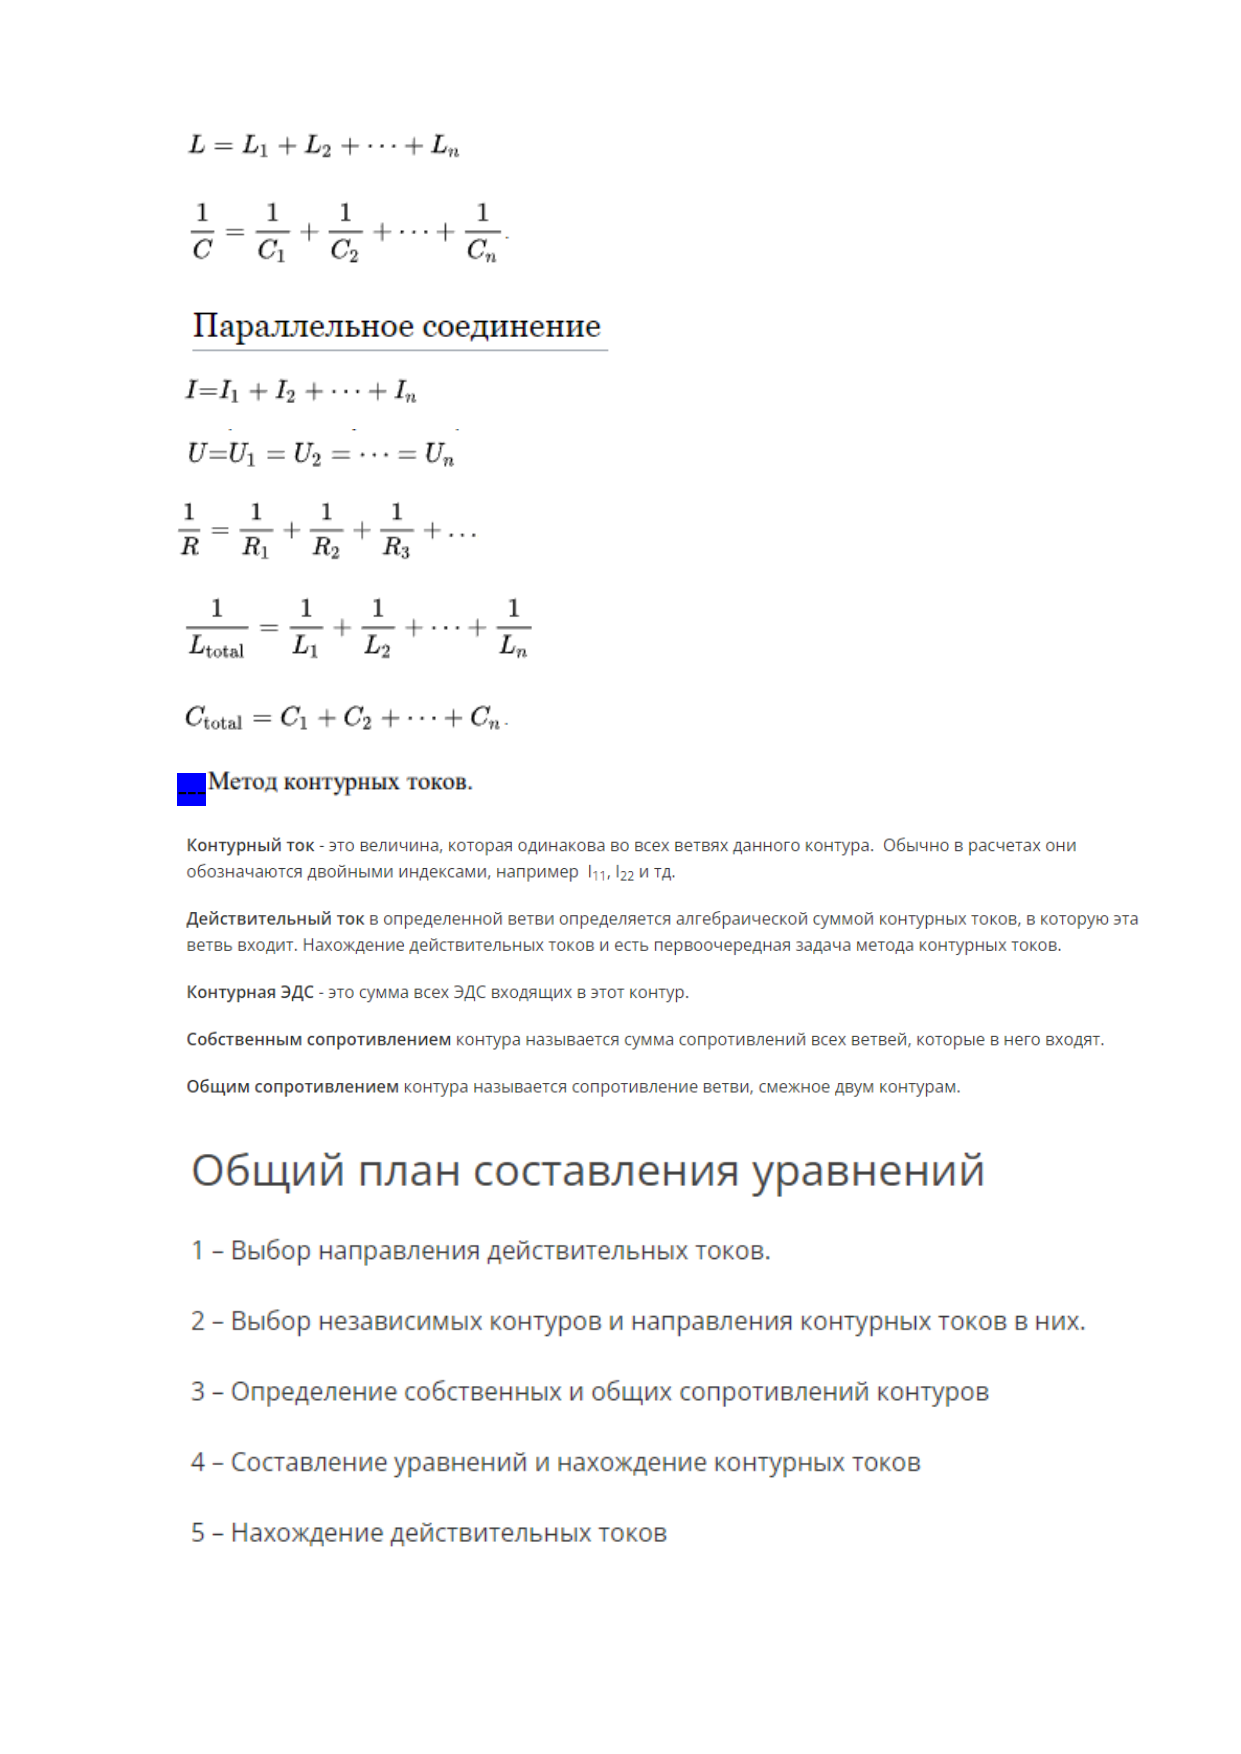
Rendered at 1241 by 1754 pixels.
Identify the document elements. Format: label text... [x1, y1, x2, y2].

picture [177, 686, 510, 749]
picture [177, 429, 462, 478]
picture [177, 1142, 1148, 1556]
picture [177, 371, 429, 411]
picture [177, 298, 609, 353]
text --- [206, 767, 1152, 806]
picture [177, 825, 1152, 1124]
picture [177, 582, 557, 668]
picture [206, 767, 474, 801]
picture [177, 188, 517, 280]
picture [177, 496, 479, 564]
picture [177, 118, 474, 170]
